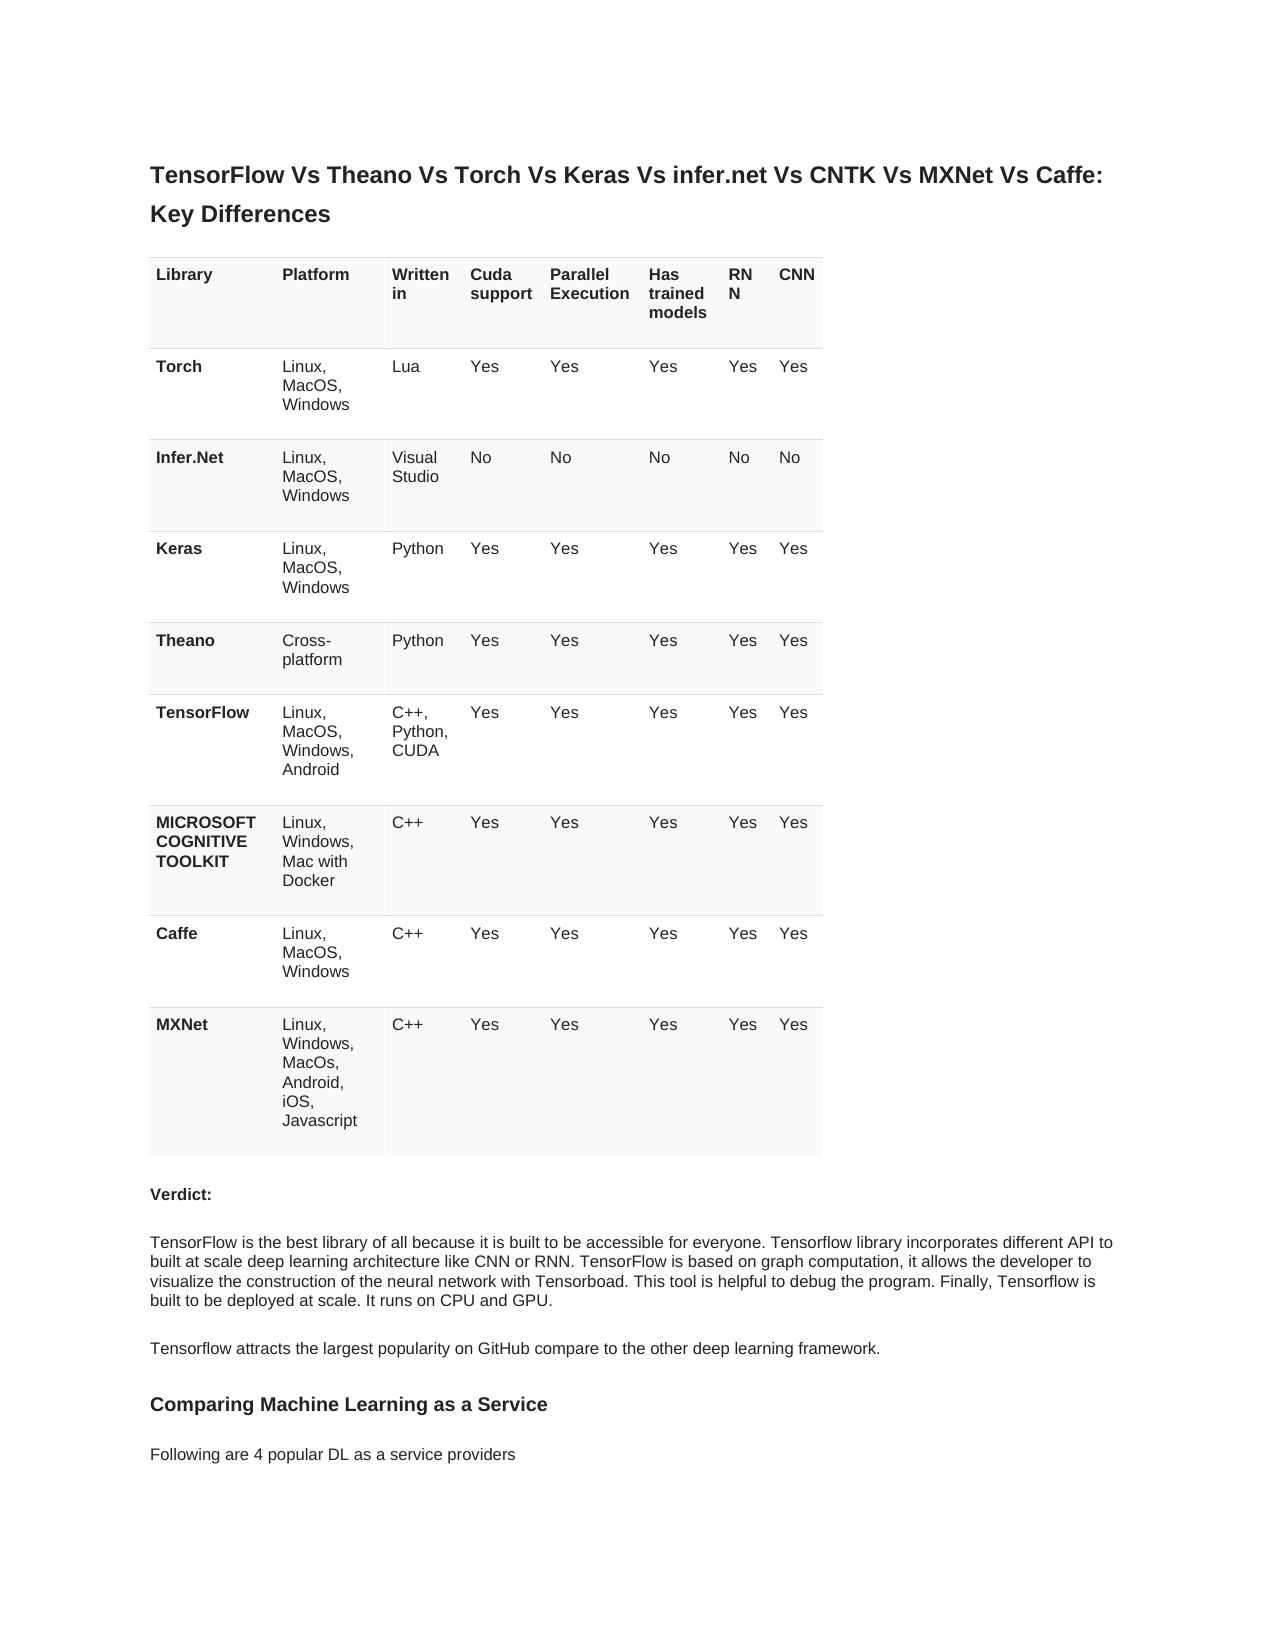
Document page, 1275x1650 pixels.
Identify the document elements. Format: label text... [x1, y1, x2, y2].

table_cell Yes [641, 349, 721, 439]
table_header RNN [721, 258, 772, 348]
text Tensorflow attracts the largest popularity on GitHub compare to the other deep learning framework. [150, 1339, 1125, 1358]
subtitle Comparing Machine Learning as a Service [150, 1387, 1125, 1416]
table_cell Yes [543, 532, 641, 622]
table_cell C++ [385, 916, 463, 1007]
table_cell Yes [543, 806, 641, 915]
table_cell Yes [463, 806, 543, 915]
subtitle TensorFlow Vs Theano Vs Torch Vs Keras Vs infer.net Vs CNTK Vs MXNet Vs Caffe: Key Differences [150, 150, 1125, 227]
table_cell Yes [463, 916, 543, 1007]
table_cell Caffe [149, 916, 275, 1007]
table_cell Yes [772, 1008, 822, 1156]
table_cell Linux, MacOS, Windows [275, 916, 384, 1007]
table_cell C++, Python, CUDA [385, 695, 463, 805]
table_cell Yes [721, 806, 772, 915]
table_header Written in [385, 258, 463, 348]
table_cell Yes [641, 532, 721, 622]
table_cell Yes [772, 695, 822, 805]
table_cell Yes [772, 349, 822, 439]
table_cell Linux, Windows, MacOs, Android, iOS, Javascript [275, 1008, 384, 1156]
table_cell Linux, Windows, Mac with Docker [275, 806, 384, 915]
table_cell Infer.Net [149, 440, 275, 531]
table_header Platform [275, 258, 384, 348]
table_cell No [721, 440, 772, 531]
table_cell Yes [543, 695, 641, 805]
table_cell Yes [463, 532, 543, 622]
table_cell Yes [721, 623, 772, 694]
table_cell Yes [543, 349, 641, 439]
table_cell Python [385, 532, 463, 622]
table_cell Yes [463, 623, 543, 694]
table_header Has trained models [641, 258, 721, 348]
table_cell Yes [641, 806, 721, 915]
table_cell Yes [463, 349, 543, 439]
table_cell Visual Studio [385, 440, 463, 531]
table_cell C++ [385, 1008, 463, 1156]
table_cell Yes [721, 349, 772, 439]
table_cell C++ [385, 806, 463, 915]
table_cell Yes [543, 916, 641, 1007]
table_header CNN [772, 258, 822, 348]
table_cell Yes [641, 623, 721, 694]
table_cell Torch [149, 349, 275, 439]
table_cell Yes [772, 806, 822, 915]
table_cell Yes [772, 532, 822, 622]
table_cell Yes [721, 1008, 772, 1156]
table_cell Yes [543, 623, 641, 694]
table_header Parallel Execution [543, 258, 641, 348]
table_cell Cross-platform [275, 623, 384, 694]
table_cell Lua [385, 349, 463, 439]
table_cell Linux, MacOS, Windows, Android [275, 695, 384, 805]
table_cell No [772, 440, 822, 531]
table_cell Yes [721, 916, 772, 1007]
table_cell Yes [772, 916, 822, 1007]
table_cell Yes [721, 532, 772, 622]
table_cell Yes [721, 695, 772, 805]
table_cell Theano [149, 623, 275, 694]
text TensorFlow is the best library of all because it is built to be accessible for everyone. Tensorflow library incorporates different API to built at scale deep learning architecture like CNN or RNN. TensorFlow is based on graph computation, it allows the developer to visualize the construction of the neural network with Tensorboad. This tool is helpful to debug the program. Finally, Tensorflow is built to be deployed at scale. It runs on CPU and GPU. [150, 1233, 1125, 1310]
table_cell Linux, MacOS, Windows [275, 349, 384, 439]
table_cell TensorFlow [149, 695, 275, 805]
table_cell Yes [641, 916, 721, 1007]
text Verdict: [150, 1185, 1125, 1204]
table_cell Yes [463, 1008, 543, 1156]
table_cell MICROSOFT COGNITIVE TOOLKIT [149, 806, 275, 915]
table_cell Yes [463, 695, 543, 805]
table_cell Yes [641, 1008, 721, 1156]
table_cell Keras [149, 532, 275, 622]
table_cell No [641, 440, 721, 531]
table_cell Linux, MacOS, Windows [275, 532, 384, 622]
table_header Cuda support [463, 258, 543, 348]
table_cell Yes [543, 1008, 641, 1156]
table_cell MXNet [149, 1008, 275, 1156]
table_cell Linux, MacOS, Windows [275, 440, 384, 531]
table_cell No [543, 440, 641, 531]
table_cell No [463, 440, 543, 531]
table_cell Python [385, 623, 463, 694]
text Following are 4 popular DL as a service providers [150, 1445, 1125, 1464]
table_cell Yes [641, 695, 721, 805]
table_cell Yes [772, 623, 822, 694]
table_header Library [149, 258, 275, 348]
